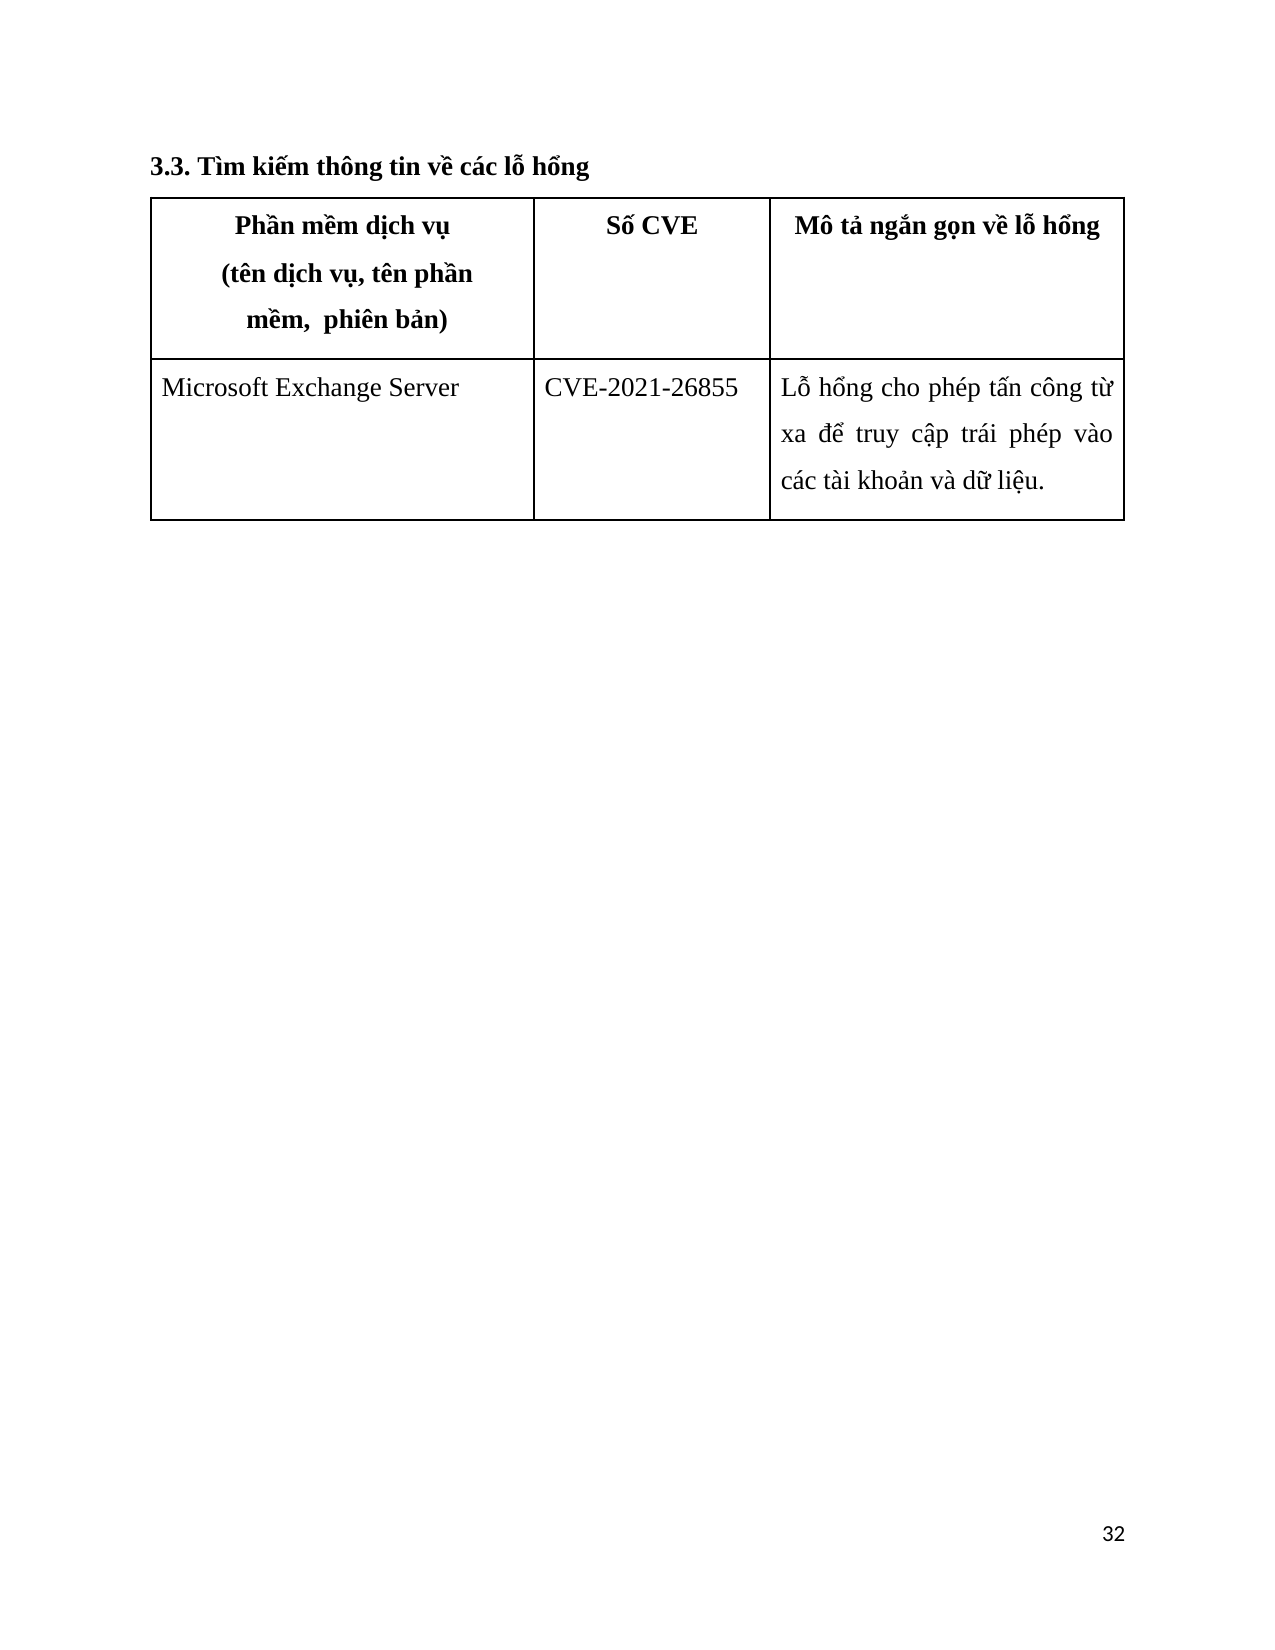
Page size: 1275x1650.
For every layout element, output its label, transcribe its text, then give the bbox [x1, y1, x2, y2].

table_header Phần mềm dịch vụ (tên dịch vụ, tên phần mềm, phiên bản) [152, 199, 533, 358]
table_cell CVE-2021-26855 [535, 360, 769, 519]
subtitle 3.3. Tìm kiếm thông tin về các lỗ hổng [150, 150, 1125, 181]
table_cell Microsoft Exchange Server [152, 360, 533, 519]
table_header Mô tả ngắn gọn về lỗ hổng [771, 199, 1123, 358]
table_header Số CVE [535, 199, 769, 358]
table_cell Lỗ hổng cho phép tấn công từ xa để truy cập trái phép vào các tài khoản và dữ liệu. [771, 360, 1123, 519]
